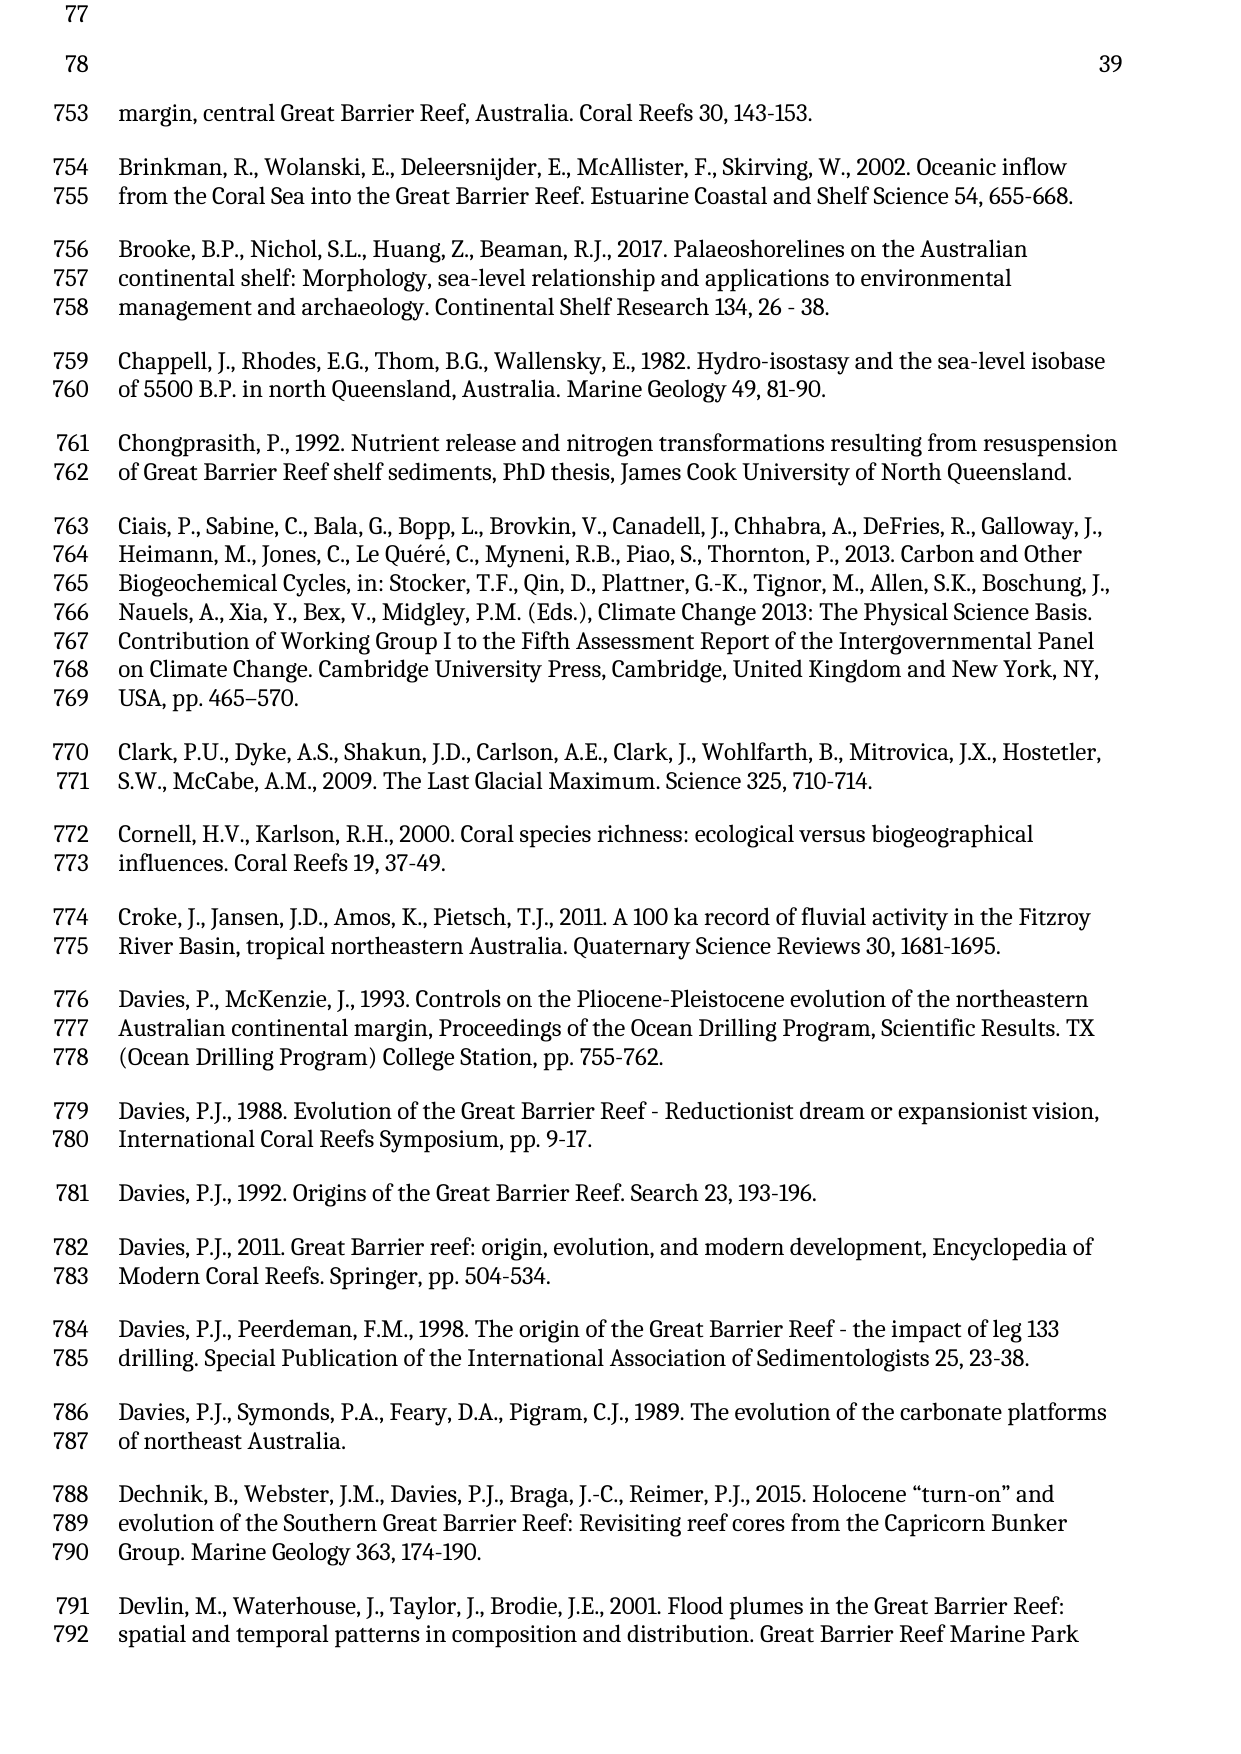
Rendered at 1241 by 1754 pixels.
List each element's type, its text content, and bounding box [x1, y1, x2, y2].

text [118, 99, 1122, 128]
text Cornell, H.V., Karlson, R.H., 2000. Coral species richness: ecological versus biogeographical influences. Coral Reefs 19, 37-49. [118, 820, 1122, 878]
text Chongprasith, P., 1992. Nutrient release and nitrogen transformations resulting from resuspension of Great Barrier Reef shelf sediments, PhD thesis, James Cook University of North Queensland. [118, 429, 1122, 487]
text Davies, P.J., Peerdeman, F.M., 1998. The origin of the Great Barrier Reef - the impact of leg 133 drilling. Special Publication of the International Association of Sedimentologists 25, 23-38. [118, 1315, 1122, 1373]
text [118, 1592, 1122, 1649]
text Davies, P.J., 1988. Evolution of the Great Barrier Reef - Reductionist dream or expansionist vision, International Coral Reefs Symposium, pp. 9-17. [118, 1097, 1122, 1154]
text Ciais, P., Sabine, C., Bala, G., Bopp, L., Brovkin, V., Canadell, J., Chhabra, A., DeFries, R., Galloway, J., Heimann, M., Jones, C., Le Quéré, C., Myneni, R.B., Piao, S., Thornton, P., 2013. Carbon and Other Biogeochemical Cycles, in: Stocker, T.F., Qin, D., Plattner, G.-K., Tignor, M., Allen, S.K., Boschung, J., Nauels, A., Xia, Y., Bex, V., Midgley, P.M. (Eds.), Climate Change 2013: The Physical Science Basis. Contribution of Working Group I to the Fifth Assessment Report of the Intergovernmental Panel on Climate Change. Cambridge University Press, Cambridge, United Kingdom and New York, NY, USA, pp. 465–570. [118, 512, 1122, 713]
text Brooke, B.P., Nichol, S.L., Huang, Z., Beaman, R.J., 2017. Palaeoshorelines on the Australian continental shelf: Morphology, sea-level relationship and applications to environmental management and archaeology. Continental Shelf Research 134, 26 - 38. [118, 235, 1122, 322]
text Clark, P.U., Dyke, A.S., Shakun, J.D., Carlson, A.E., Clark, J., Wohlfarth, B., Mitrovica, J.X., Hostetler, S.W., McCabe, A.M., 2009. The Last Glacial Maximum. Science 325, 710-714. [118, 738, 1122, 795]
text Brinkman, R., Wolanski, E., Deleersnijder, E., McAllister, F., Skirving, W., 2002. Oceanic inflow from the Coral Sea into the Great Barrier Reef. Estuarine Coastal and Shelf Science 54, 655-668. [118, 153, 1122, 210]
text Davies, P.J., 2011. Great Barrier reef: origin, evolution, and modern development, Encyclopedia of Modern Coral Reefs. Springer, pp. 504-534. [118, 1233, 1122, 1290]
text Davies, P., McKenzie, J., 1993. Controls on the Pliocene-Pleistocene evolution of the northeastern Australian continental margin, Proceedings of the Ocean Drilling Program, Scientific Results. TX (Ocean Drilling Program) College Station, pp. 755-762. [118, 985, 1122, 1072]
text Dechnik, B., Webster, J.M., Davies, P.J., Braga, J.-C., Reimer, P.J., 2015. Holocene “turn-on” and evolution of the Southern Great Barrier Reef: Revisiting reef cores from the Capricorn Bunker Group. Marine Geology 363, 174-190. [118, 1480, 1122, 1567]
text Croke, J., Jansen, J.D., Amos, K., Pietsch, T.J., 2011. A 100 ka record of fluvial activity in the Fitzroy River Basin, tropical northeastern Australia. Quaternary Science Reviews 30, 1681-1695. [118, 903, 1122, 960]
text Davies, P.J., Symonds, P.A., Feary, D.A., Pigram, C.J., 1989. The evolution of the carbonate platforms of northeast Australia. [118, 1398, 1122, 1455]
text Davies, P.J., 1992. Origins of the Great Barrier Reef. Search 23, 193-196. [118, 1179, 1122, 1208]
text Chappell, J., Rhodes, E.G., Thom, B.G., Wallensky, E., 1982. Hydro-isostasy and the sea-level isobase of 5500 B.P. in north Queensland, Australia. Marine Geology 49, 81-90. [118, 347, 1122, 404]
